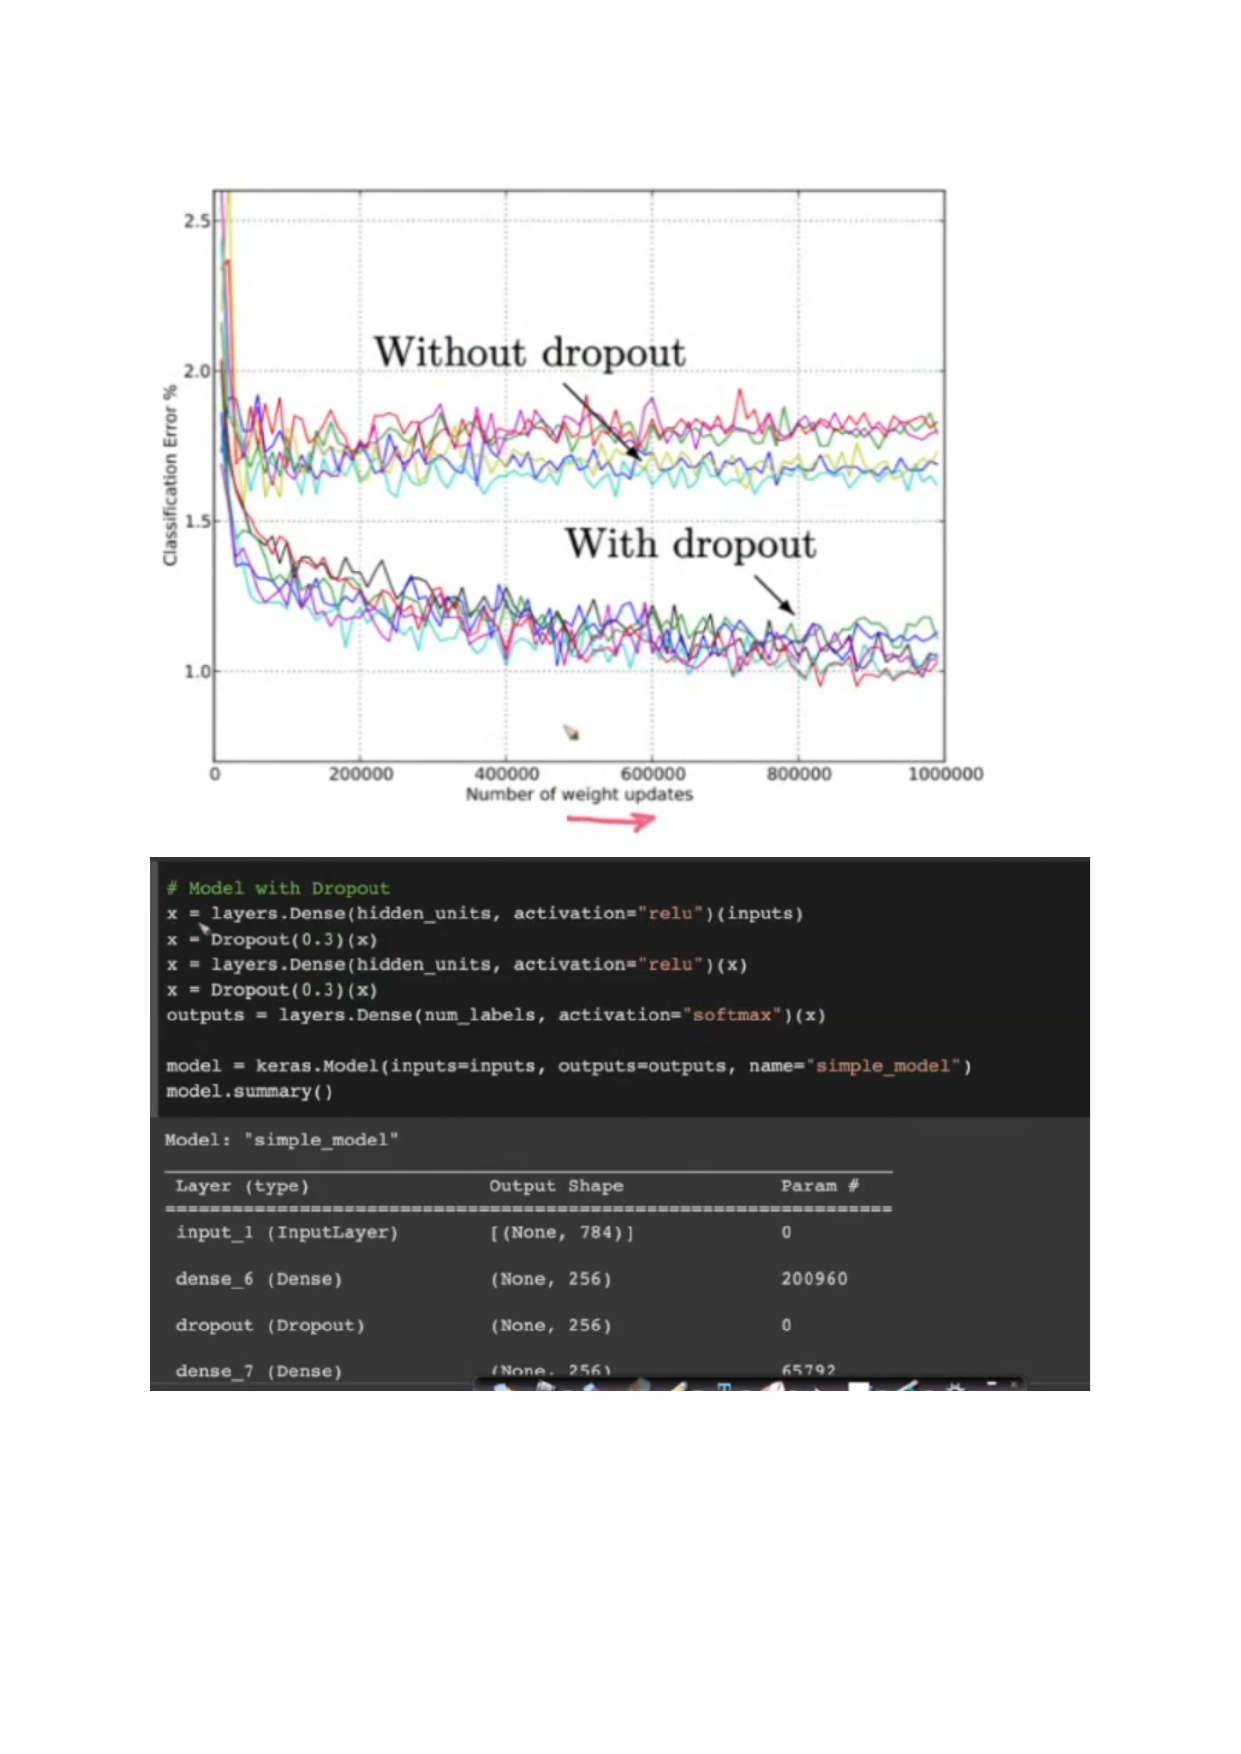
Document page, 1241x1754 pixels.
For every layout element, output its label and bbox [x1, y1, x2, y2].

picture [150, 857, 1091, 1391]
picture [150, 150, 1091, 855]
